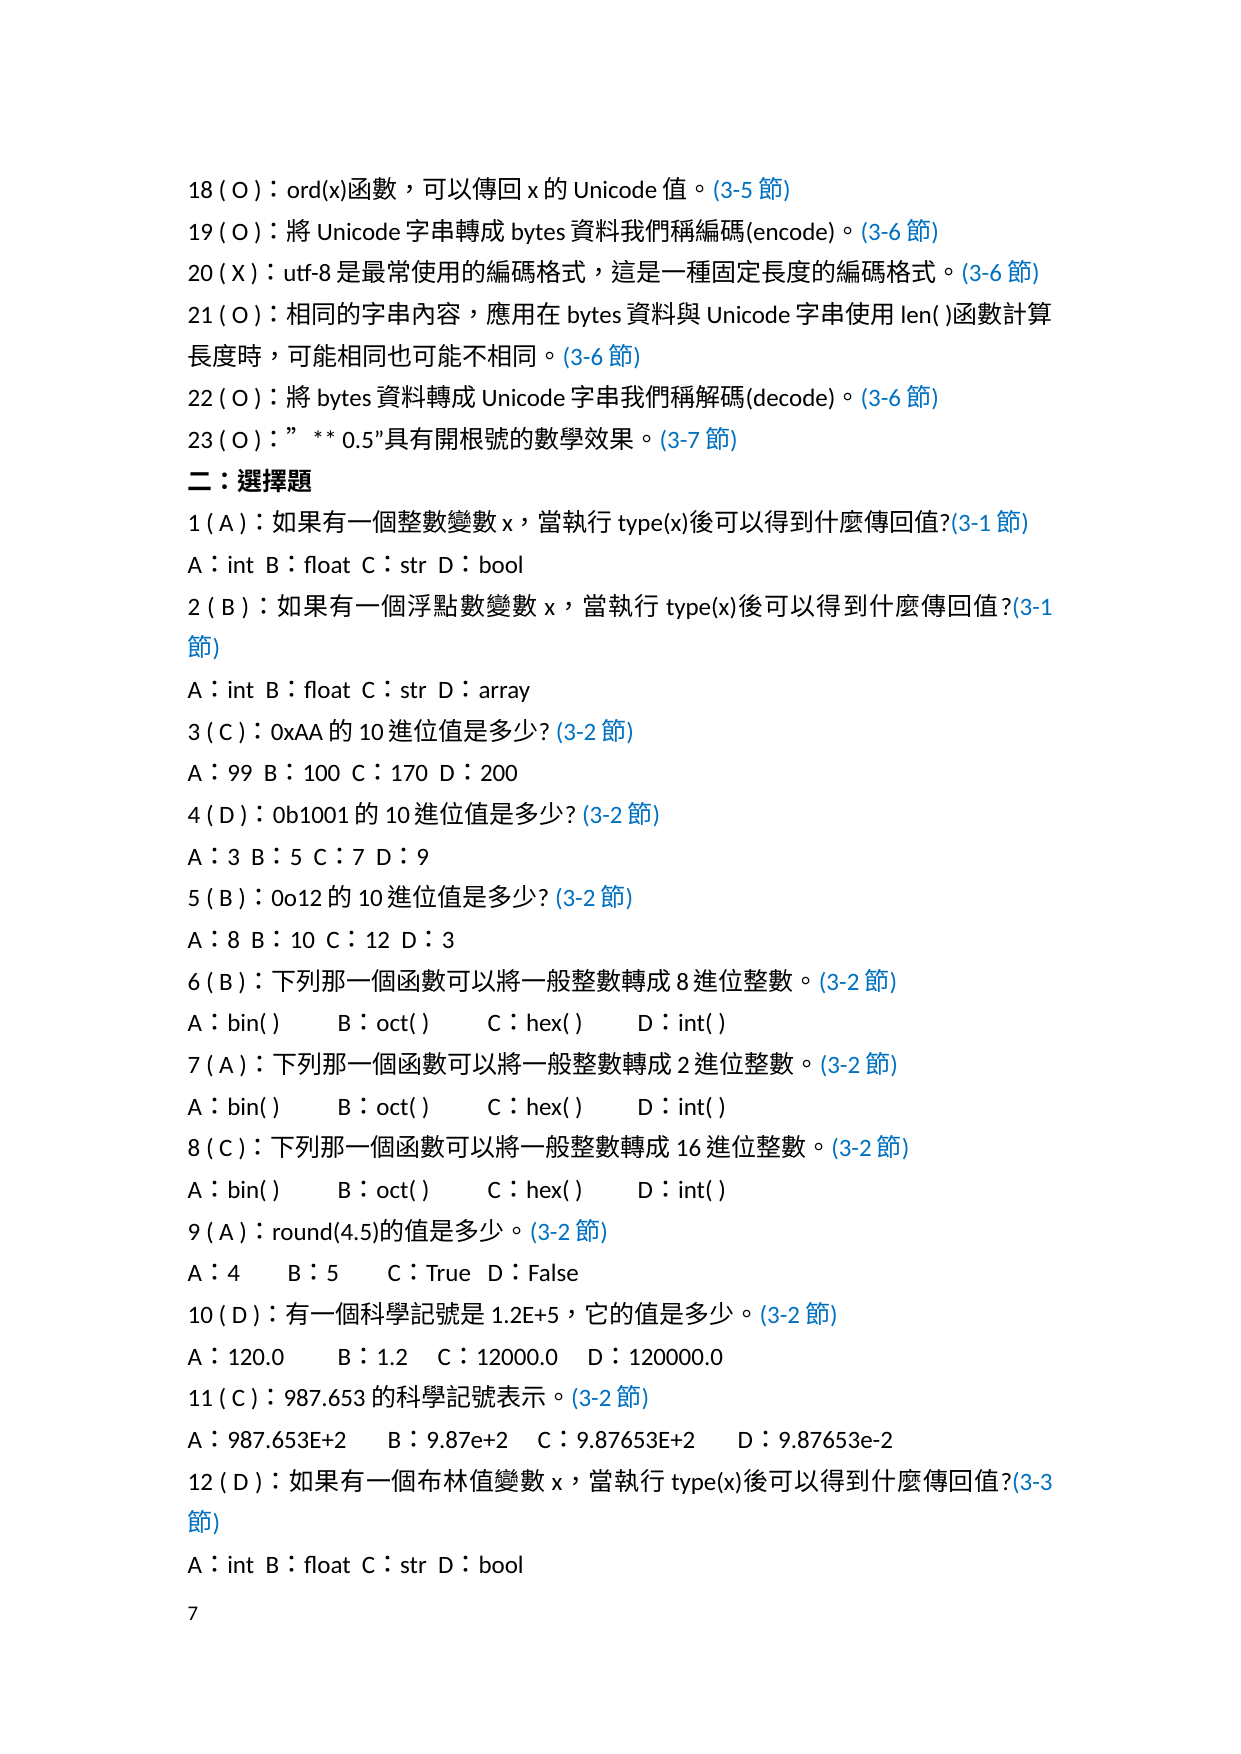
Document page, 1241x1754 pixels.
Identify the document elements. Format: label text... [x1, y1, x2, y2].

text 8 ( C )：下列那一個函數可以將一般整數轉成16進位整數。(3-2節) [187, 1125, 1053, 1167]
text 10 ( D )：有一個科學記號是1.2E+5，它的值是多少。(3-2節) [187, 1292, 1053, 1333]
text A：987.653E+2 B：9.87e+2 C：9.87653E+2 D：9.87653e-2 [187, 1417, 1053, 1458]
text A：int B：float C：str D：bool [187, 542, 1053, 583]
text A：int B：float C：str D：array [187, 667, 1053, 708]
text 22 ( O )：將bytes資料轉成Unicode字串我們稱解碼(decode)。(3-6節) [187, 375, 1053, 417]
text 19 ( O )：將Unicode字串轉成bytes資料我們稱編碼(encode)。(3-6節) [187, 208, 1053, 250]
text 20 ( X )：utf-8是最常使用的編碼格式，這是一種固定長度的編碼格式。(3-6節) [187, 250, 1053, 292]
text A：99 B：100 C：170 D：200 [187, 750, 1053, 792]
text 6 ( B )：下列那一個函數可以將一般整數轉成8進位整數。(3-2節) [187, 958, 1053, 1000]
text 21 ( O )：相同的字串內容，應用在bytes資料與Unicode字串使用len( )函數計算長度時，可能相同也可能不相同。(3-6節) [187, 292, 1053, 375]
text A：3 B：5 C：7 D：9 [187, 833, 1053, 875]
text A：bin( ) B：oct( ) C：hex( ) D：int( ) [187, 1083, 1053, 1125]
text A：bin( ) B：oct( ) C：hex( ) D：int( ) [187, 1167, 1053, 1208]
text 11 ( C )：987.653的科學記號表示。(3-2節) [187, 1375, 1053, 1417]
text 3 ( C )：0xAA的10進位值是多少? (3-2節) [187, 708, 1053, 750]
text A：4 B：5 C：True D：False [187, 1250, 1053, 1292]
text A：bin( ) B：oct( ) C：hex( ) D：int( ) [187, 1000, 1053, 1042]
text 二：選擇題 [187, 458, 1053, 500]
text 23 ( O )：”** 0.5”具有開根號的數學效果。(3-7節) [187, 417, 1053, 458]
text 9 ( A )：round(4.5)的值是多少。(3-2節) [187, 1208, 1053, 1250]
text 4 ( D )：0b1001的10進位值是多少? (3-2節) [187, 792, 1053, 833]
text 1 ( A )：如果有一個整數變數x，當執行type(x)後可以得到什麼傳回值?(3-1節) [187, 500, 1053, 542]
text 12 ( D )：如果有一個布林值變數x，當執行type(x)後可以得到什麼傳回值?(3-3節) [187, 1458, 1053, 1542]
text A：120.0 B：1.2 C：12000.0 D：120000.0 [187, 1333, 1053, 1375]
text A：int B：float C：str D：bool [187, 1542, 1053, 1583]
text 2 ( B )：如果有一個浮點數變數x，當執行type(x)後可以得到什麼傳回值?(3-1節) [187, 583, 1053, 667]
text 7 ( A )：下列那一個函數可以將一般整數轉成2進位整數。(3-2節) [187, 1042, 1053, 1083]
text 5 ( B )：0o12的10進位值是多少? (3-2節) [187, 875, 1053, 917]
text A：8 B：10 C：12 D：3 [187, 917, 1053, 958]
text 18 ( O )：ord(x)函數，可以傳回x的Unicode值。(3-5節) [187, 167, 1053, 208]
